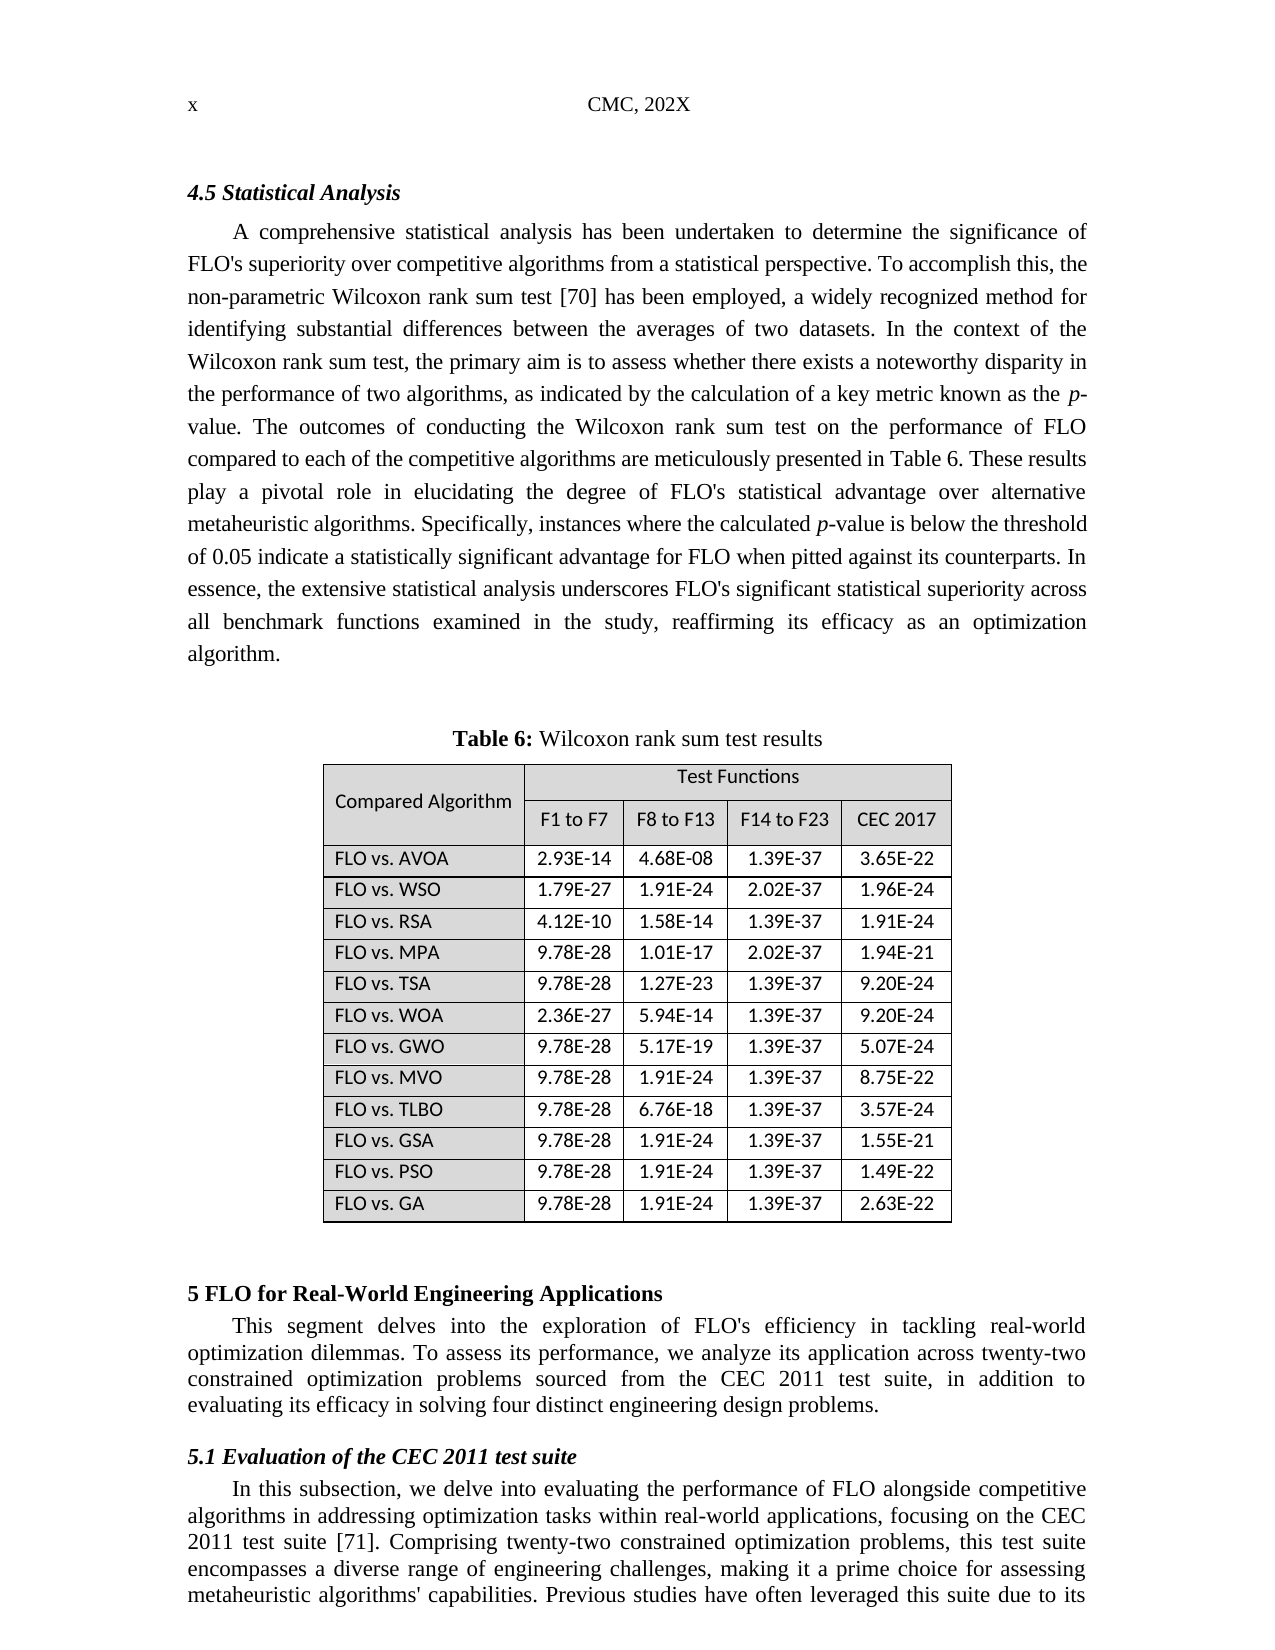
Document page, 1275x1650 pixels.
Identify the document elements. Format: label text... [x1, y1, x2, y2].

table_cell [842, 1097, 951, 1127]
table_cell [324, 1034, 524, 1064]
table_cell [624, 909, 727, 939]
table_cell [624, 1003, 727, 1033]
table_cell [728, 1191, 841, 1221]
text 5 FLO for Real-World Engineering Applications [187, 1280, 1087, 1306]
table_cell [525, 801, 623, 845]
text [187, 1476, 1087, 1607]
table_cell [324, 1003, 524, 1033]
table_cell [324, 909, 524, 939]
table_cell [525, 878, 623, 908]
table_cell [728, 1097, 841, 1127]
text 4.5 Statistical Analysis [187, 176, 1087, 208]
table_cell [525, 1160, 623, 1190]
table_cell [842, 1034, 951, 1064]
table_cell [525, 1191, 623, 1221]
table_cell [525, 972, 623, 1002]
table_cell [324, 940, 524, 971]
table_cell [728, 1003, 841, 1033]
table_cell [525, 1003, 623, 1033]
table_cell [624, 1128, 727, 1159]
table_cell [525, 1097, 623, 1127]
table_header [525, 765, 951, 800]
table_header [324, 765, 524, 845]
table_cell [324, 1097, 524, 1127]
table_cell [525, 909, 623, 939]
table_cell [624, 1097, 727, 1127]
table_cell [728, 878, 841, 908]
text 5.1 Evaluation of the CEC 2011 test suite [187, 1443, 1087, 1469]
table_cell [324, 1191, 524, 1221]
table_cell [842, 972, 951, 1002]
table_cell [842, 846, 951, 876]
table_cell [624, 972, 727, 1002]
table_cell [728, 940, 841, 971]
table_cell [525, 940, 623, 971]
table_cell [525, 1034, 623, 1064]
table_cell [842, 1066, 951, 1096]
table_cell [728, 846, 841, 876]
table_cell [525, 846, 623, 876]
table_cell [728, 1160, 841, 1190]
text A comprehensive statistical analysis has been undertaken to determine the significance of FLO's superiority over competitive algorithms from a statistical perspective. To accomplish this, the non-parametric Wilcoxon rank sum test [70] has been employed, a widely recognized method for identifying substantial differences between the averages of two datasets. In the context of the Wilcoxon rank sum test, the primary aim is to assess whether there exists a noteworthy disparity in the performance of two algorithms, as indicated by the calculation of a key metric known as the p-value. The outcomes of conducting the Wilcoxon rank sum test on the performance of FLO compared to each of the competitive algorithms are meticulously presented in Table 6. These results play a pivotal role in elucidating the degree of FLO's statistical advantage over alternative metaheuristic algorithms. Specifically, instances where the calculated p-value is below the threshold of 0.05 indicate a statistically significant advantage for FLO when pitted against its counterparts. In essence, the extensive statistical analysis underscores FLO's significant statistical superiority across all benchmark functions examined in the study, reaffirming its efficacy as an optimization algorithm. [187, 215, 1087, 670]
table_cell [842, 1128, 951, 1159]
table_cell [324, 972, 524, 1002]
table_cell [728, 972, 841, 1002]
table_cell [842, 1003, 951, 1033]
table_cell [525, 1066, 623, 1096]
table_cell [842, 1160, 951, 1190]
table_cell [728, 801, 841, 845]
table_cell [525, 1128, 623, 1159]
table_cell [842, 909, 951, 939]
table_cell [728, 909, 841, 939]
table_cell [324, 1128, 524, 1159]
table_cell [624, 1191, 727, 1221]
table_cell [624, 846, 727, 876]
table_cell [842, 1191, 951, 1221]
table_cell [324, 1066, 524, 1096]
text Table 6: Wilcoxon rank sum test results [187, 725, 1087, 751]
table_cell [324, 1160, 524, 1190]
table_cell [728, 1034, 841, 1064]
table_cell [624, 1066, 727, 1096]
text This segment delves into the exploration of FLO's efficiency in tackling real-world optimization dilemmas. To assess its performance, we analyze its application across twenty-two constrained optimization problems sourced from the CEC 2011 test suite, in addition to evaluating its efficacy in solving four distinct engineering design problems. [187, 1312, 1087, 1418]
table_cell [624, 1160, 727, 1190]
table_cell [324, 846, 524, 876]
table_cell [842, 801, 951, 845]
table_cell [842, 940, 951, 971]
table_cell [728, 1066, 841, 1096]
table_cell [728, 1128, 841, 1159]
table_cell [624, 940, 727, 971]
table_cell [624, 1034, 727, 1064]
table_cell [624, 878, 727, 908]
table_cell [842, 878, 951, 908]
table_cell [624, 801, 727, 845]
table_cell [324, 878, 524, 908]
